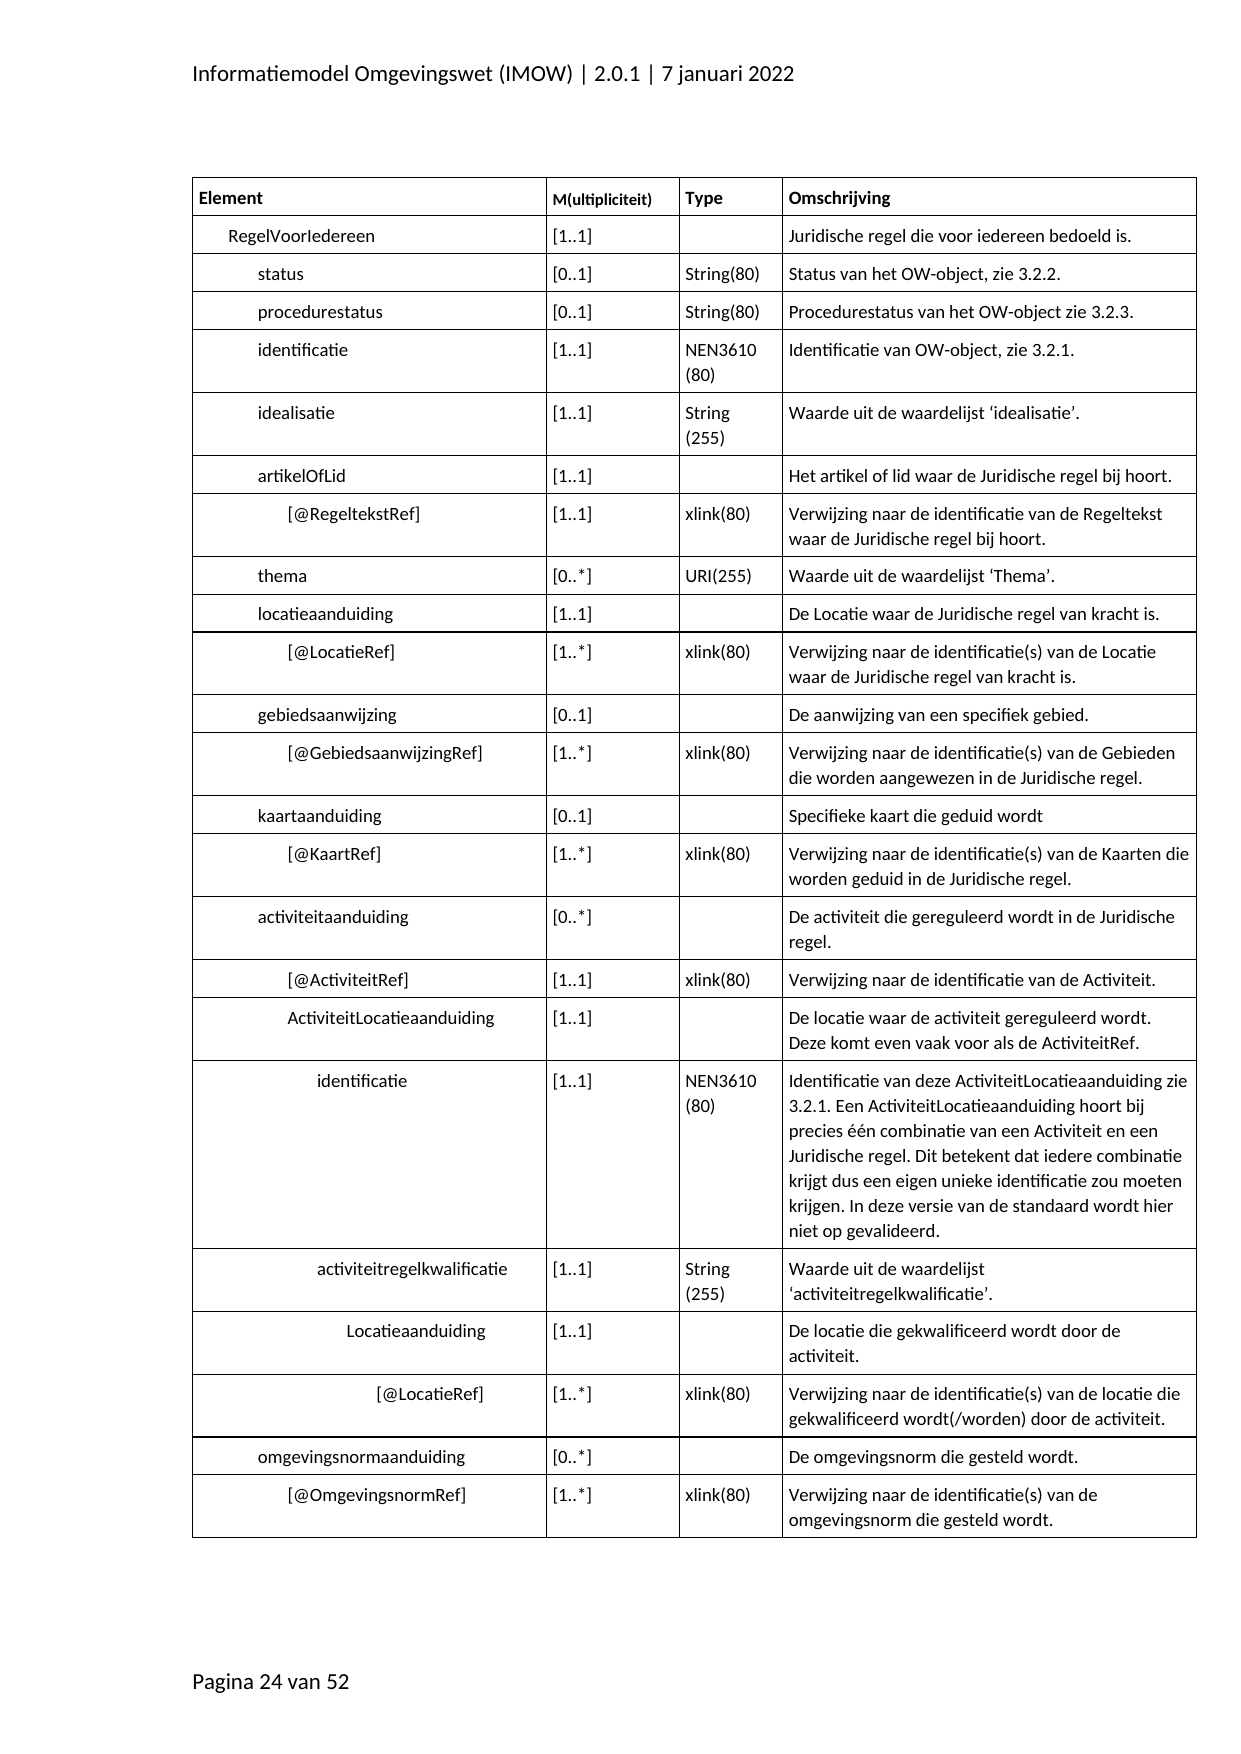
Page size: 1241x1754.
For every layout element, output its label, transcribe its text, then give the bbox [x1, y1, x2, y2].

table_cell xlink(80) [680, 494, 782, 556]
table_cell [1..*] [547, 1475, 679, 1537]
table_cell Waarde uit de waardelijst ‘activiteitregelkwalificatie’. [783, 1249, 1196, 1311]
table_cell De locatie waar de activiteit gereguleerd wordt. Deze komt even vaak voor als de ActiviteitRef. [783, 998, 1196, 1060]
table_cell [680, 1312, 782, 1373]
table_cell [1..1] [547, 1312, 679, 1373]
table_cell activiteitaanduiding [193, 897, 546, 959]
table_cell [1..1] [547, 998, 679, 1060]
table_cell [680, 595, 782, 631]
table_cell NEN3610 (80) [680, 1061, 782, 1248]
table_cell [680, 998, 782, 1060]
table_cell locatieaanduiding [193, 595, 546, 631]
table_cell [@GebiedsaanwijzingRef] [193, 733, 546, 795]
table_cell gebiedsaanwijzing [193, 695, 546, 732]
table_cell [680, 796, 782, 833]
table_cell [680, 1438, 782, 1474]
table_cell String(80) [680, 292, 782, 329]
table_cell Identificatie van deze ActiviteitLocatieaanduiding zie 3.2.1. Een ActiviteitLocatieaanduiding hoort bij precies één combinatie van een Activiteit en een Juridische regel. Dit betekent dat iedere combinatie krijgt dus een eigen unieke identificatie zou moeten krijgen. In deze versie van de standaard wordt hier niet op gevalideerd. [783, 1061, 1196, 1248]
table_header Omschrijving [783, 178, 1196, 215]
table_cell [0..1] [547, 796, 679, 833]
table_cell Status van het OW-object, zie 3.2.2. [783, 254, 1196, 291]
table_cell RegelVoorIedereen [193, 216, 546, 253]
table_cell [@LocatieRef] [193, 633, 546, 694]
table_cell artikelOfLid [193, 456, 546, 493]
table_cell ActiviteitLocatieaanduiding [193, 998, 546, 1060]
table_cell [1..1] [547, 960, 679, 997]
table_cell Verwijzing naar de identificatie van de Activiteit. [783, 960, 1196, 997]
table_cell [0..*] [547, 897, 679, 959]
table_cell Specifieke kaart die geduid wordt [783, 796, 1196, 833]
table_cell [@OmgevingsnormRef] [193, 1475, 546, 1537]
table_cell De omgevingsnorm die gesteld wordt. [783, 1438, 1196, 1474]
table_cell [680, 216, 782, 253]
table_cell [1..1] [547, 1061, 679, 1248]
table_cell [1..*] [547, 1375, 679, 1436]
table_cell Waarde uit de waardelijst ‘idealisatie’. [783, 393, 1196, 455]
table_cell Verwijzing naar de identificatie(s) van de locatie die gekwalificeerd wordt(/worden) door de activiteit. [783, 1375, 1196, 1436]
table_cell Juridische regel die voor iedereen bedoeld is. [783, 216, 1196, 253]
table_cell idealisatie [193, 393, 546, 455]
table_cell [680, 456, 782, 493]
table_cell [1..1] [547, 330, 679, 392]
table_header M(ultipliciteit) [547, 178, 679, 215]
table_cell [1..1] [547, 393, 679, 455]
table_cell [@RegeltekstRef] [193, 494, 546, 556]
table_cell xlink(80) [680, 1475, 782, 1537]
table_cell [1..1] [547, 1249, 679, 1311]
table_cell String(80) [680, 254, 782, 291]
table_cell De activiteit die gereguleerd wordt in de Juridische regel. [783, 897, 1196, 959]
table_cell Waarde uit de waardelijst ‘Thema’. [783, 557, 1196, 593]
table_cell [1..*] [547, 633, 679, 694]
table_cell Locatieaanduiding [193, 1312, 546, 1373]
table_cell [1..1] [547, 456, 679, 493]
table_cell [1..1] [547, 216, 679, 253]
table_cell Verwijzing naar de identificatie(s) van de Locatie waar de Juridische regel van kracht is. [783, 633, 1196, 694]
table_cell activiteitregelkwalificatie [193, 1249, 546, 1311]
table_cell omgevingsnormaanduiding [193, 1438, 546, 1474]
table_cell Identificatie van OW-object, zie 3.2.1. [783, 330, 1196, 392]
table_cell Verwijzing naar de identificatie(s) van de Kaarten die worden geduid in de Juridische regel. [783, 834, 1196, 896]
table_cell [@ActiviteitRef] [193, 960, 546, 997]
table_cell [0..*] [547, 1438, 679, 1474]
table_cell identificatie [193, 330, 546, 392]
table_cell De Locatie waar de Juridische regel van kracht is. [783, 595, 1196, 631]
table_cell [1..*] [547, 834, 679, 896]
table_cell [680, 695, 782, 732]
table_cell [1..1] [547, 494, 679, 556]
table_cell Het artikel of lid waar de Juridische regel bij hoort. [783, 456, 1196, 493]
table_cell xlink(80) [680, 633, 782, 694]
table_cell String (255) [680, 1249, 782, 1311]
table_cell xlink(80) [680, 1375, 782, 1436]
table_cell [0..1] [547, 254, 679, 291]
table_cell [680, 897, 782, 959]
table_cell String (255) [680, 393, 782, 455]
table_cell Verwijzing naar de identificatie van de Regeltekst waar de Juridische regel bij hoort. [783, 494, 1196, 556]
table_cell Procedurestatus van het OW-object zie 3.2.3. [783, 292, 1196, 329]
table_cell De locatie die gekwalificeerd wordt door de activiteit. [783, 1312, 1196, 1373]
table_cell identificatie [193, 1061, 546, 1248]
table_cell URI(255) [680, 557, 782, 593]
table_cell status [193, 254, 546, 291]
table_cell [0..1] [547, 695, 679, 732]
table_cell NEN3610 (80) [680, 330, 782, 392]
table_header Element [193, 178, 546, 215]
table_cell thema [193, 557, 546, 593]
table_cell De aanwijzing van een specifiek gebied. [783, 695, 1196, 732]
table_cell kaartaanduiding [193, 796, 546, 833]
table_cell Verwijzing naar de identificatie(s) van de Gebieden die worden aangewezen in de Juridische regel. [783, 733, 1196, 795]
table_cell [1..1] [547, 595, 679, 631]
table_cell [1..*] [547, 733, 679, 795]
table_cell procedurestatus [193, 292, 546, 329]
table_cell [0..1] [547, 292, 679, 329]
table_cell [@KaartRef] [193, 834, 546, 896]
table_cell xlink(80) [680, 733, 782, 795]
table_cell xlink(80) [680, 960, 782, 997]
table_cell Verwijzing naar de identificatie(s) van de omgevingsnorm die gesteld wordt. [783, 1475, 1196, 1537]
table_cell [0..*] [547, 557, 679, 593]
table_cell xlink(80) [680, 834, 782, 896]
table_header Type [680, 178, 782, 215]
table_cell [@LocatieRef] [193, 1375, 546, 1436]
